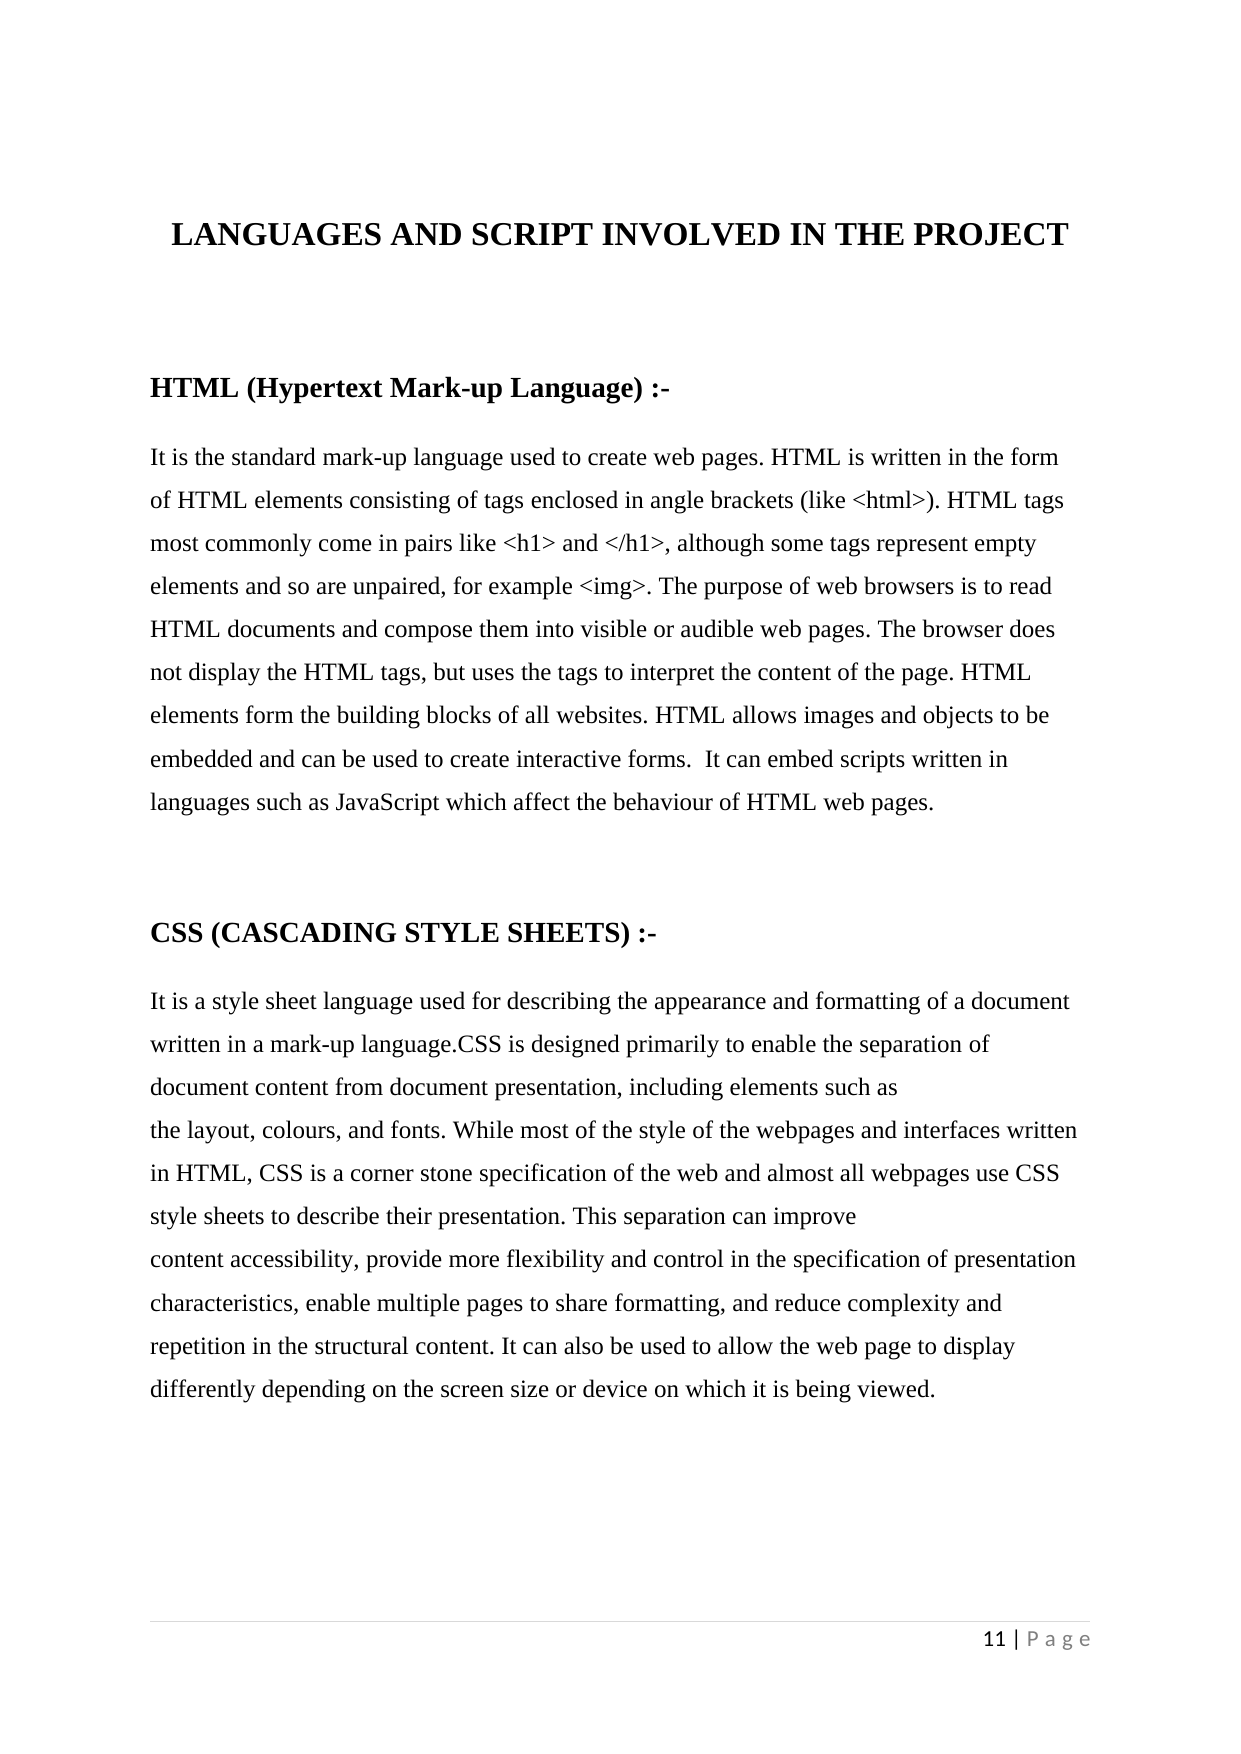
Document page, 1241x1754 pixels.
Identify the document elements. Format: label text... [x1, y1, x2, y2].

text HTML (Hypertext Mark-up Language) :- [150, 371, 1090, 404]
text It is a style sheet language used for describing the appearance and formatting of a document written in a mark-up language.CSS is designed primarily to enable the separation of document content from document presentation, including elements such as the layout, colours, and fonts. While most of the style of the webpages and interfaces written in HTML, CSS is a corner stone specification of the web and almost all webpages use CSS style sheets to describe their presentation. This separation can improve content accessibility, provide more flexibility and control in the specification of presentation characteristics, enable multiple pages to share formatting, and reduce complexity and repetition in the structural content. It can also be used to allow the web page to display differently depending on the screen size or device on which it is being viewed. [150, 986, 1090, 1403]
text It is the standard mark-up language used to create web pages. HTML is written in the form of HTML elements consisting of tags enclosed in angle brackets (like <html>). HTML tags most commonly come in pairs like <h1> and </h1>, although some tags represent empty elements and so are unpaired, for example <img>. The purpose of web browsers is to read HTML documents and compose them into visible or audible web pages. The browser does not display the HTML tags, but uses the tags to interpret the content of the page. HTML elements form the building blocks of all websites. HTML allows images and objects to be embedded and can be used to create interactive forms. It can embed scripts written in languages such as JavaScript which affect the behaviour of HTML web pages. [150, 442, 1090, 816]
text CSS (CASCADING STYLE SHEETS) :- [150, 915, 1090, 948]
text LANGUAGES AND SCRIPT INVOLVED IN THE PROJECT [150, 214, 1090, 252]
